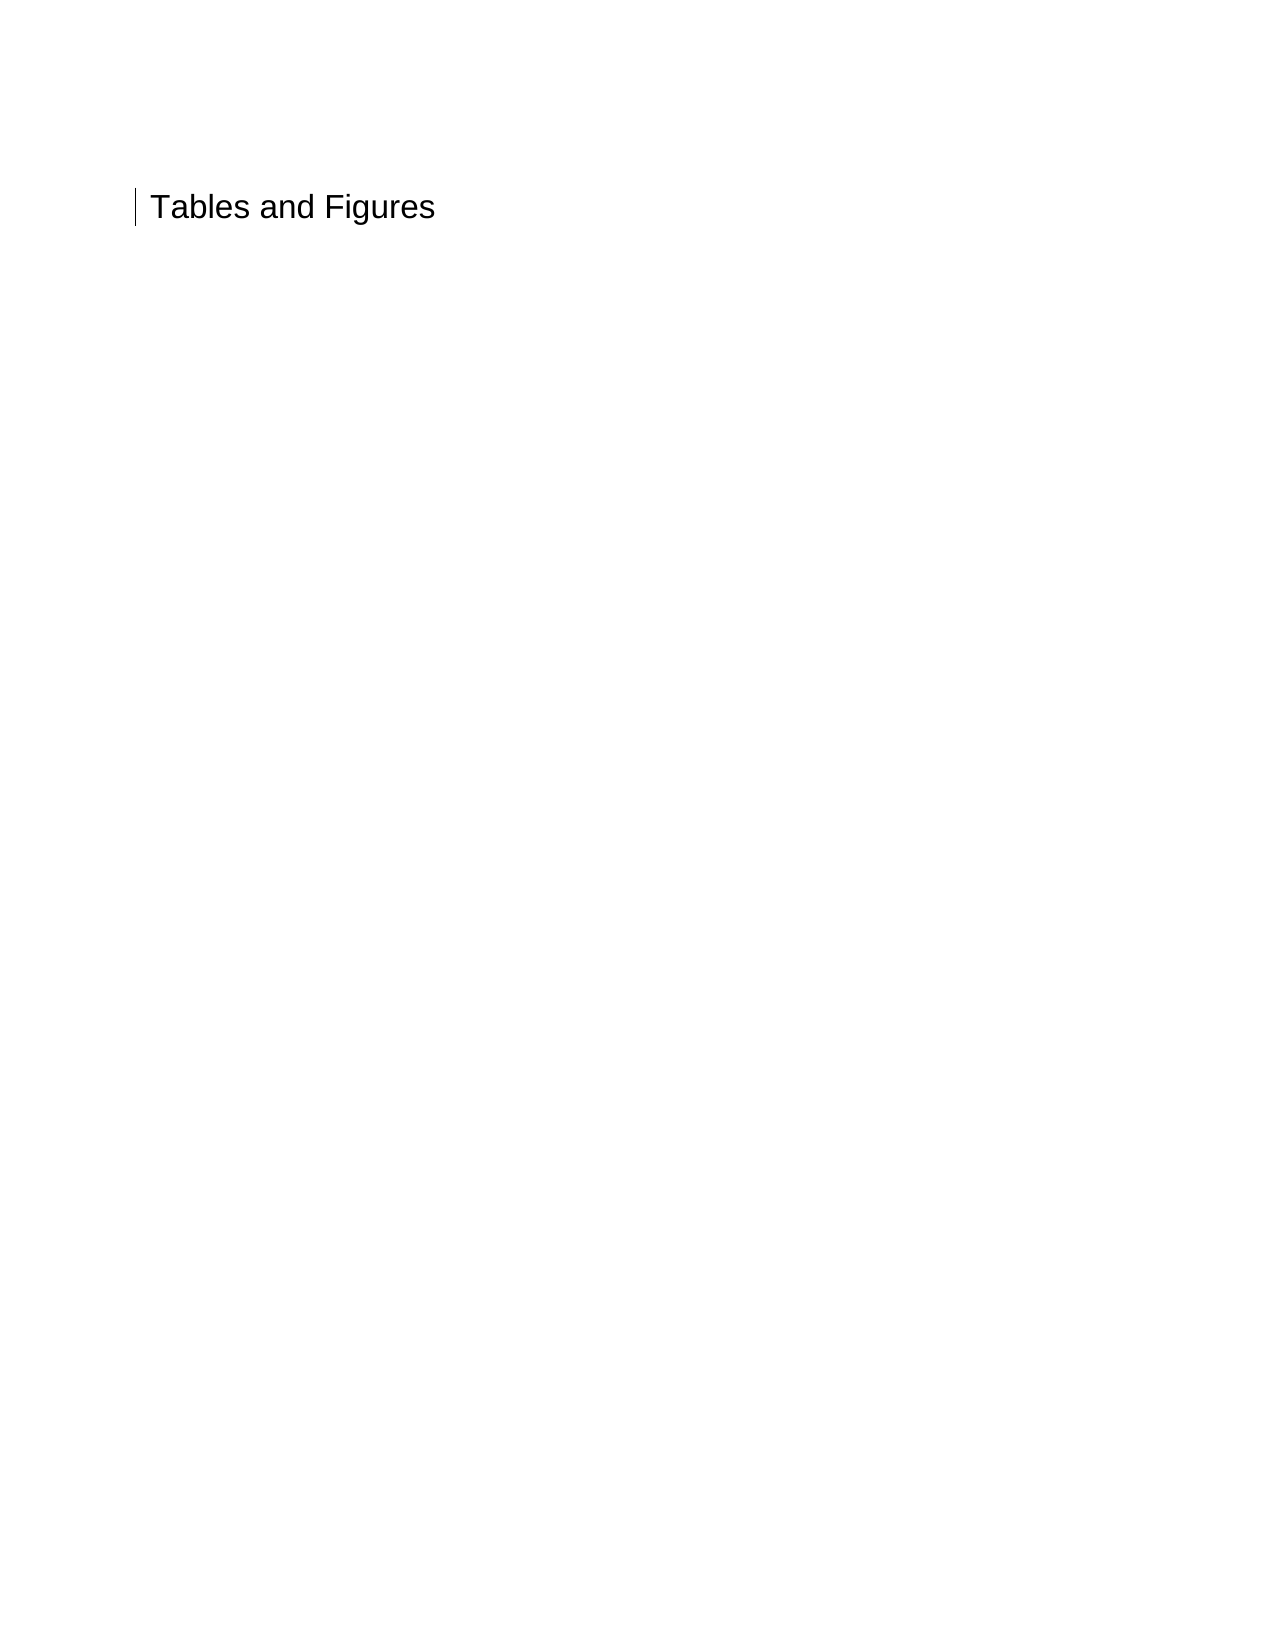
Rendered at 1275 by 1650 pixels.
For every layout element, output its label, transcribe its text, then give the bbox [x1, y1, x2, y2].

subtitle Tables and Figures [150, 187, 1125, 226]
